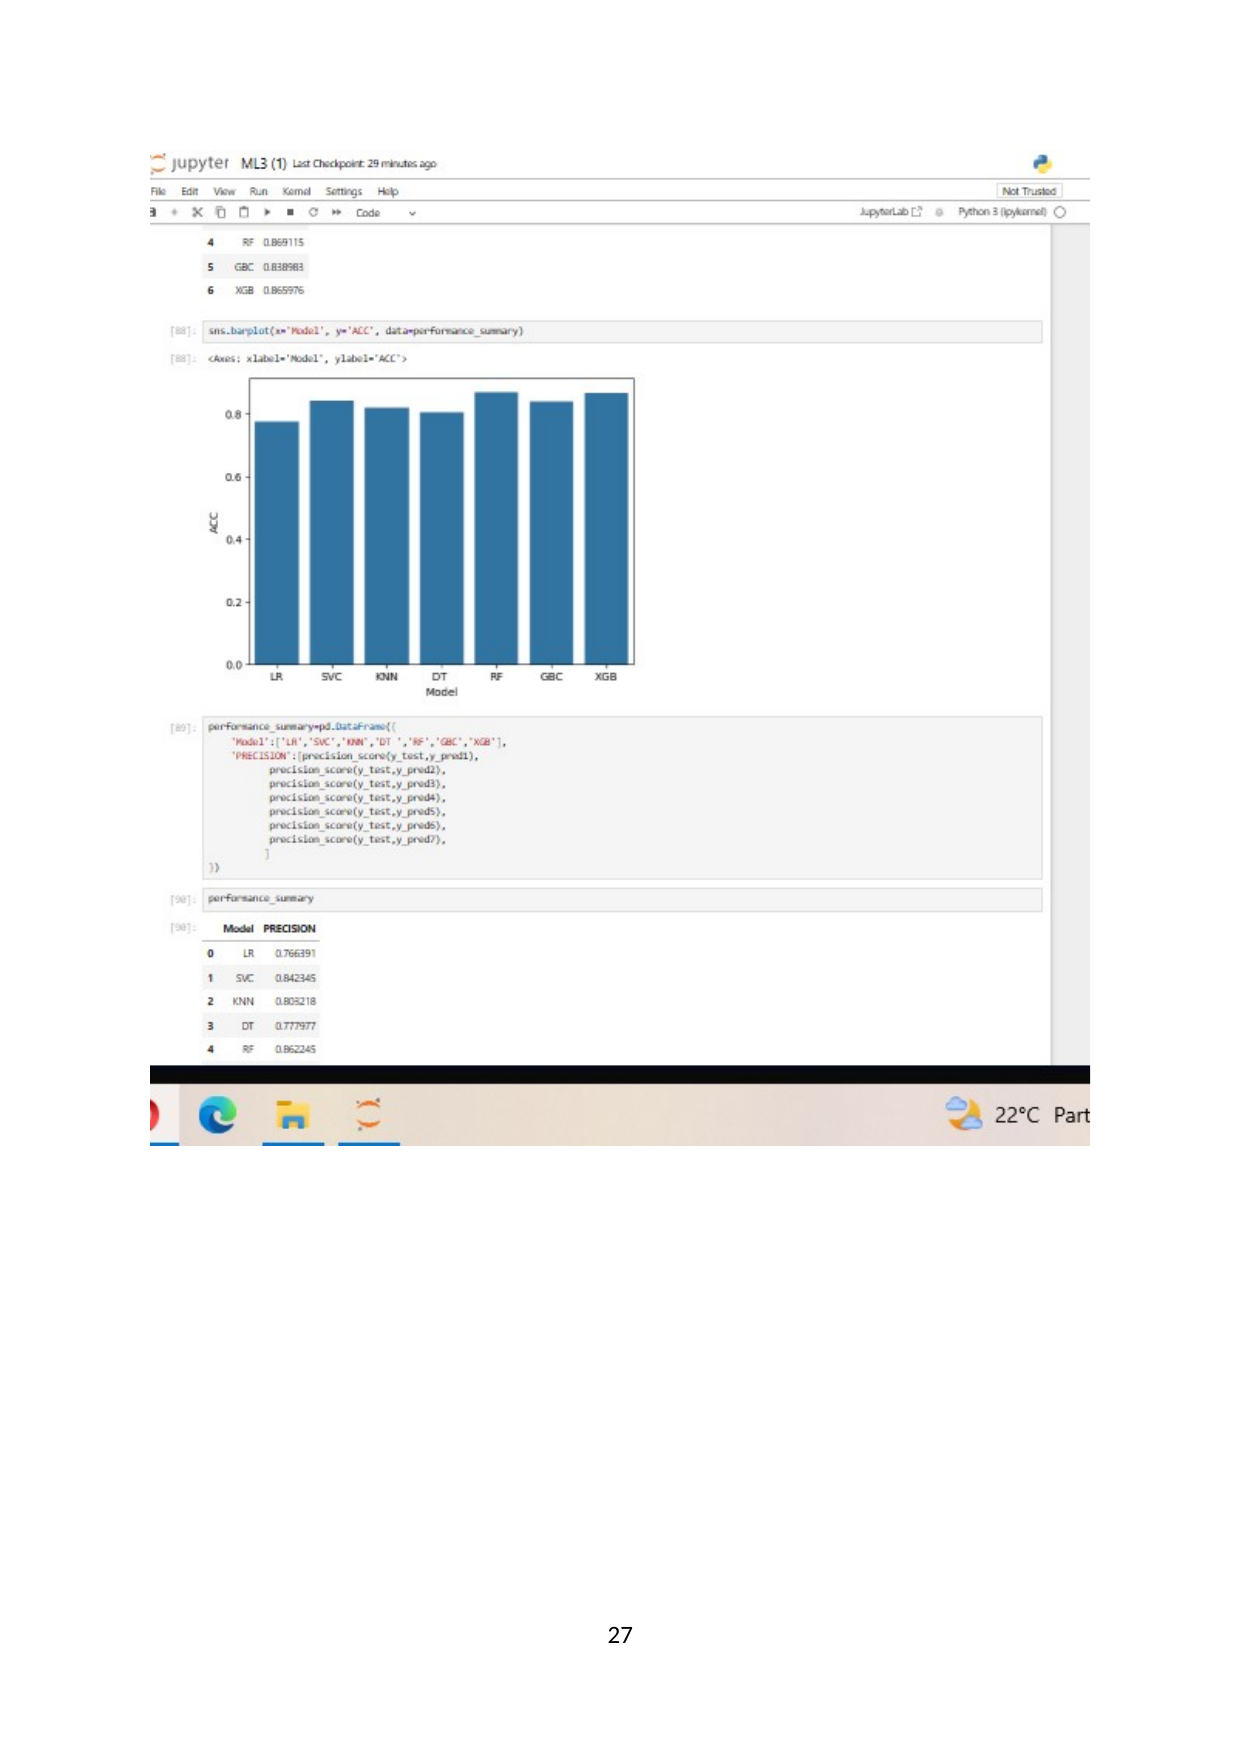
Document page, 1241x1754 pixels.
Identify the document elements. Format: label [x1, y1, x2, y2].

picture [150, 150, 1091, 1146]
